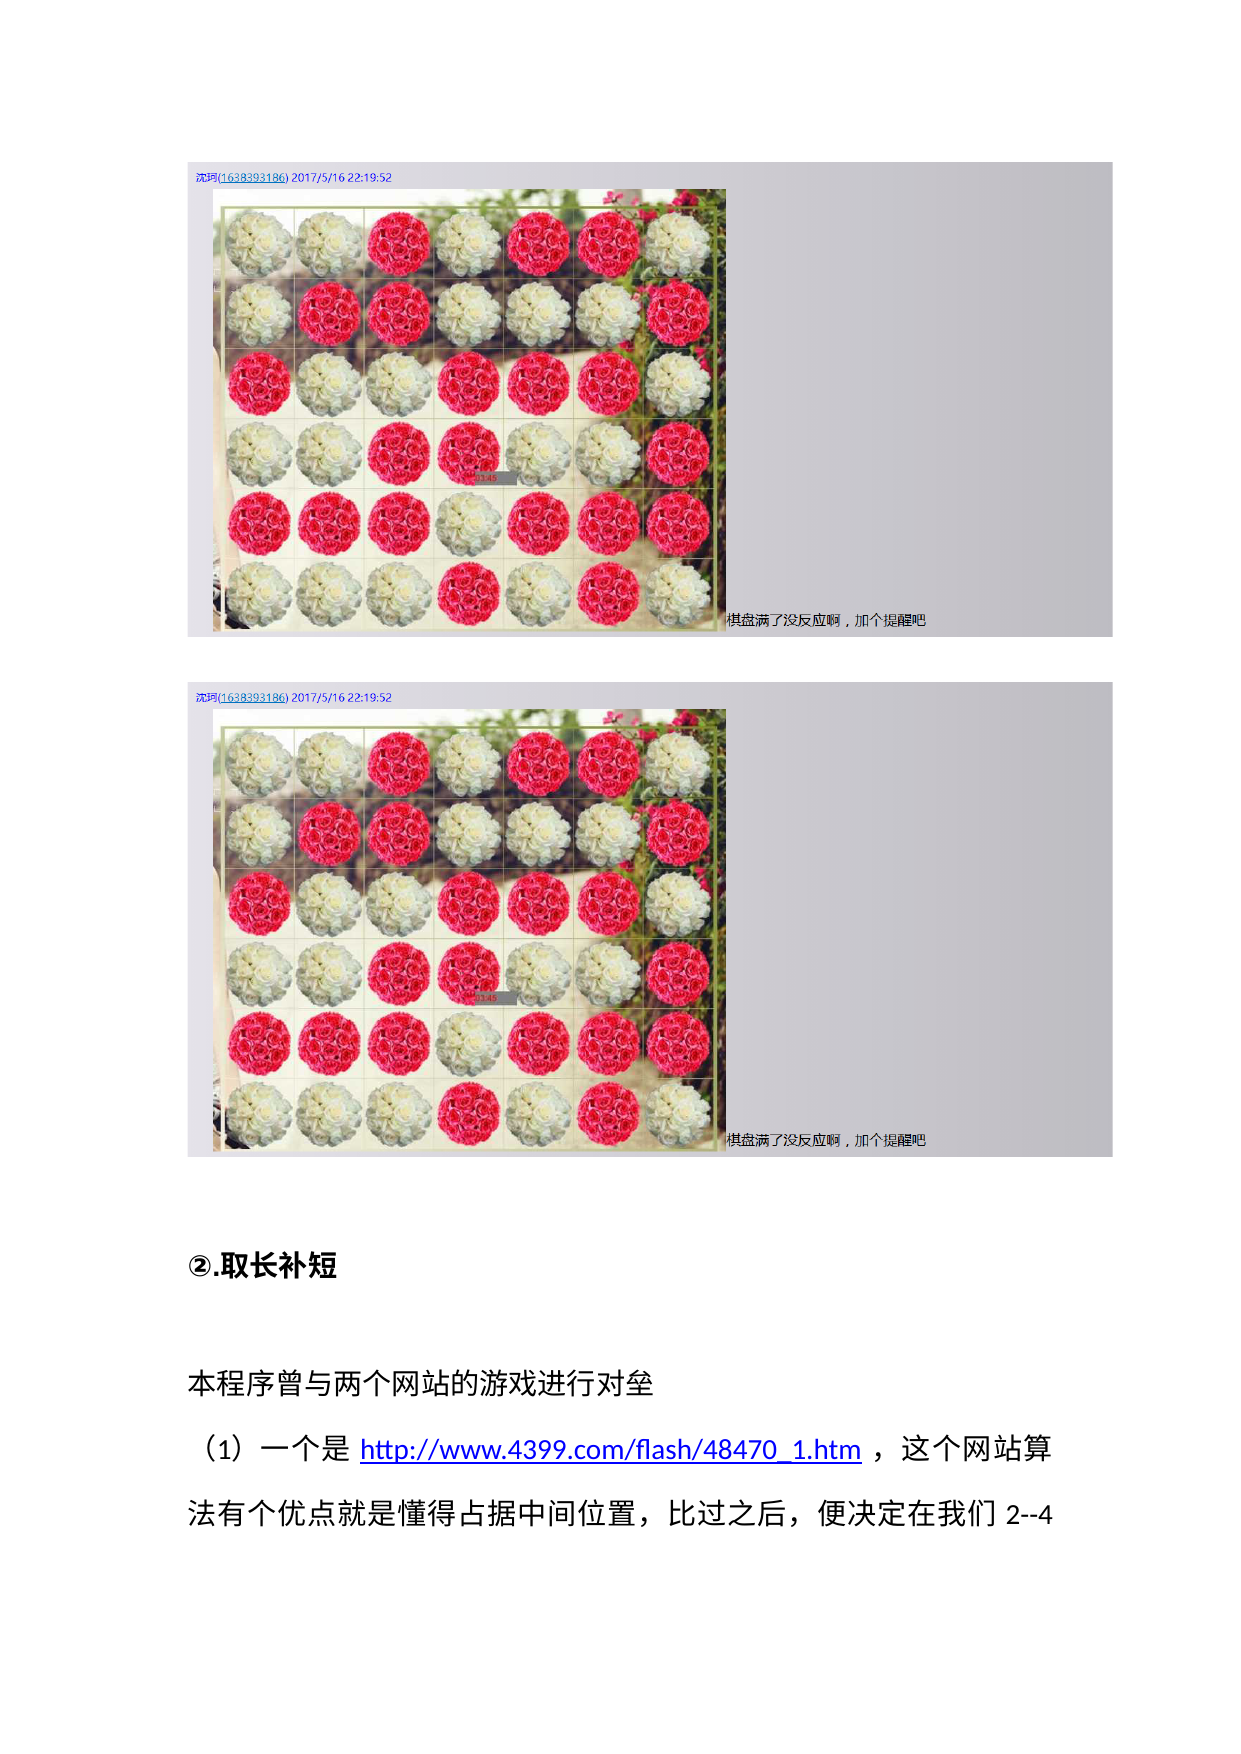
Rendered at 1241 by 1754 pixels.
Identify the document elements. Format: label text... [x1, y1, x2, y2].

subtitle ②.取长补短 [187, 1231, 1053, 1296]
picture [187, 682, 1113, 1157]
text 本程序曾与两个网站的游戏进行对垒 [187, 1349, 1053, 1414]
picture [187, 162, 1113, 637]
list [187, 1414, 1053, 1544]
